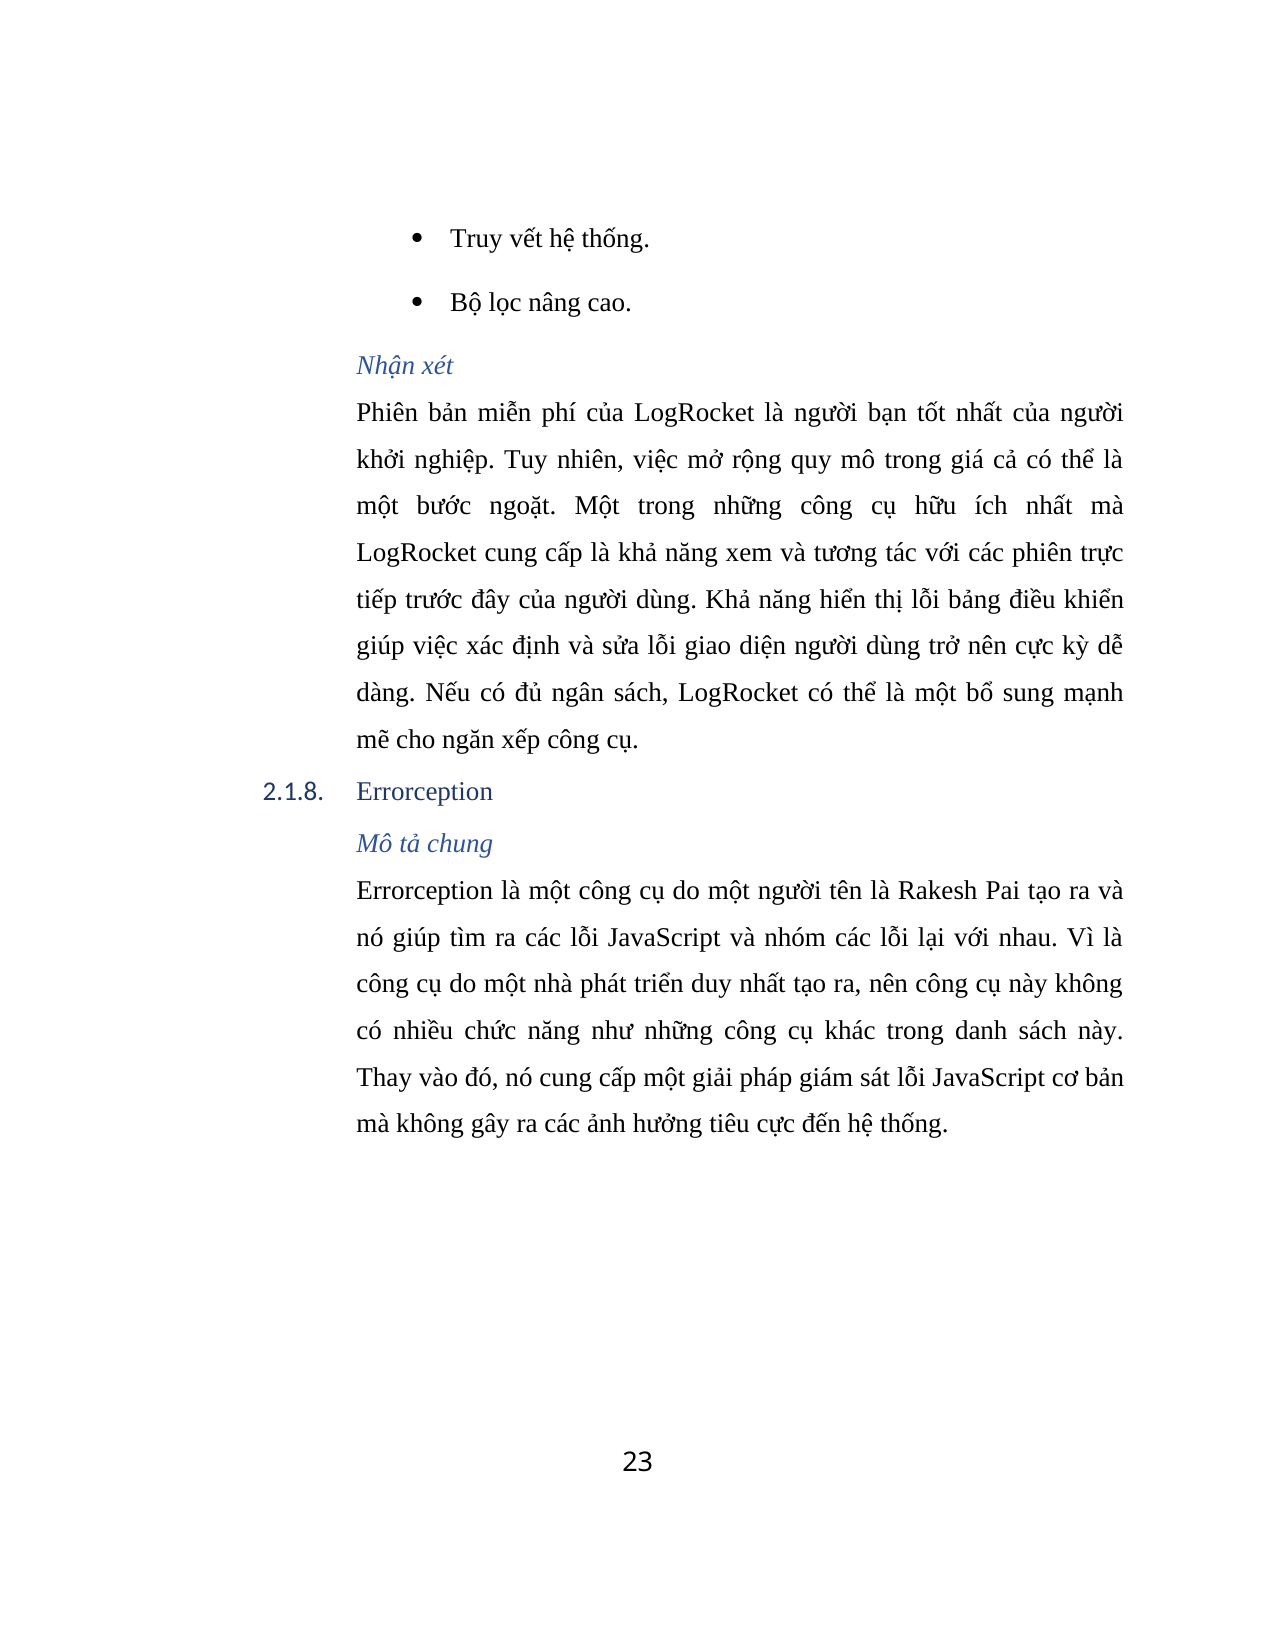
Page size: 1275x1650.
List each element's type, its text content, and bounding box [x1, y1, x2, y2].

subtitle Nhận xét [356, 349, 1125, 381]
list Bộ lọc nâng cao. [412, 286, 1125, 317]
text Phiên bản miễn phí của LogRocket là người bạn tốt nhất của người khởi nghiệp. Tuy nhiên, việc mở rộng quy mô trong giá cả có thể là một bước ngoặt. Một trong những công cụ hữu ích nhất mà LogRocket cung cấp là khả năng xem và tương tác với các phiên trực tiếp trước đây của người dùng. Khả năng hiển thị lỗi bảng điều khiển giúp việc xác định và sửa lỗi giao diện người dùng trở nên cực kỳ dễ dàng. Nếu có đủ ngân sách, LogRocket có thể là một bổ sung mạnh mẽ cho ngăn xếp công cụ. [356, 396, 1125, 754]
subtitle Errorception [262, 774, 1125, 807]
list Truy vết hệ thống. [412, 222, 1125, 254]
text Errorception là một công cụ do một người tên là Rakesh Pai tạo ra và nó giúp tìm ra các lỗi JavaScript và nhóm các lỗi lại với nhau. Vì là công cụ do một nhà phát triển duy nhất tạo ra, nên công cụ này không có nhiều chức năng như những công cụ khác trong danh sách này. Thay vào đó, nó cung cấp một giải pháp giám sát lỗi JavaScript cơ bản mà không gây ra các ảnh hưởng tiêu cực đến hệ thống. [356, 874, 1125, 1138]
subtitle Mô tả chung [356, 827, 1125, 858]
